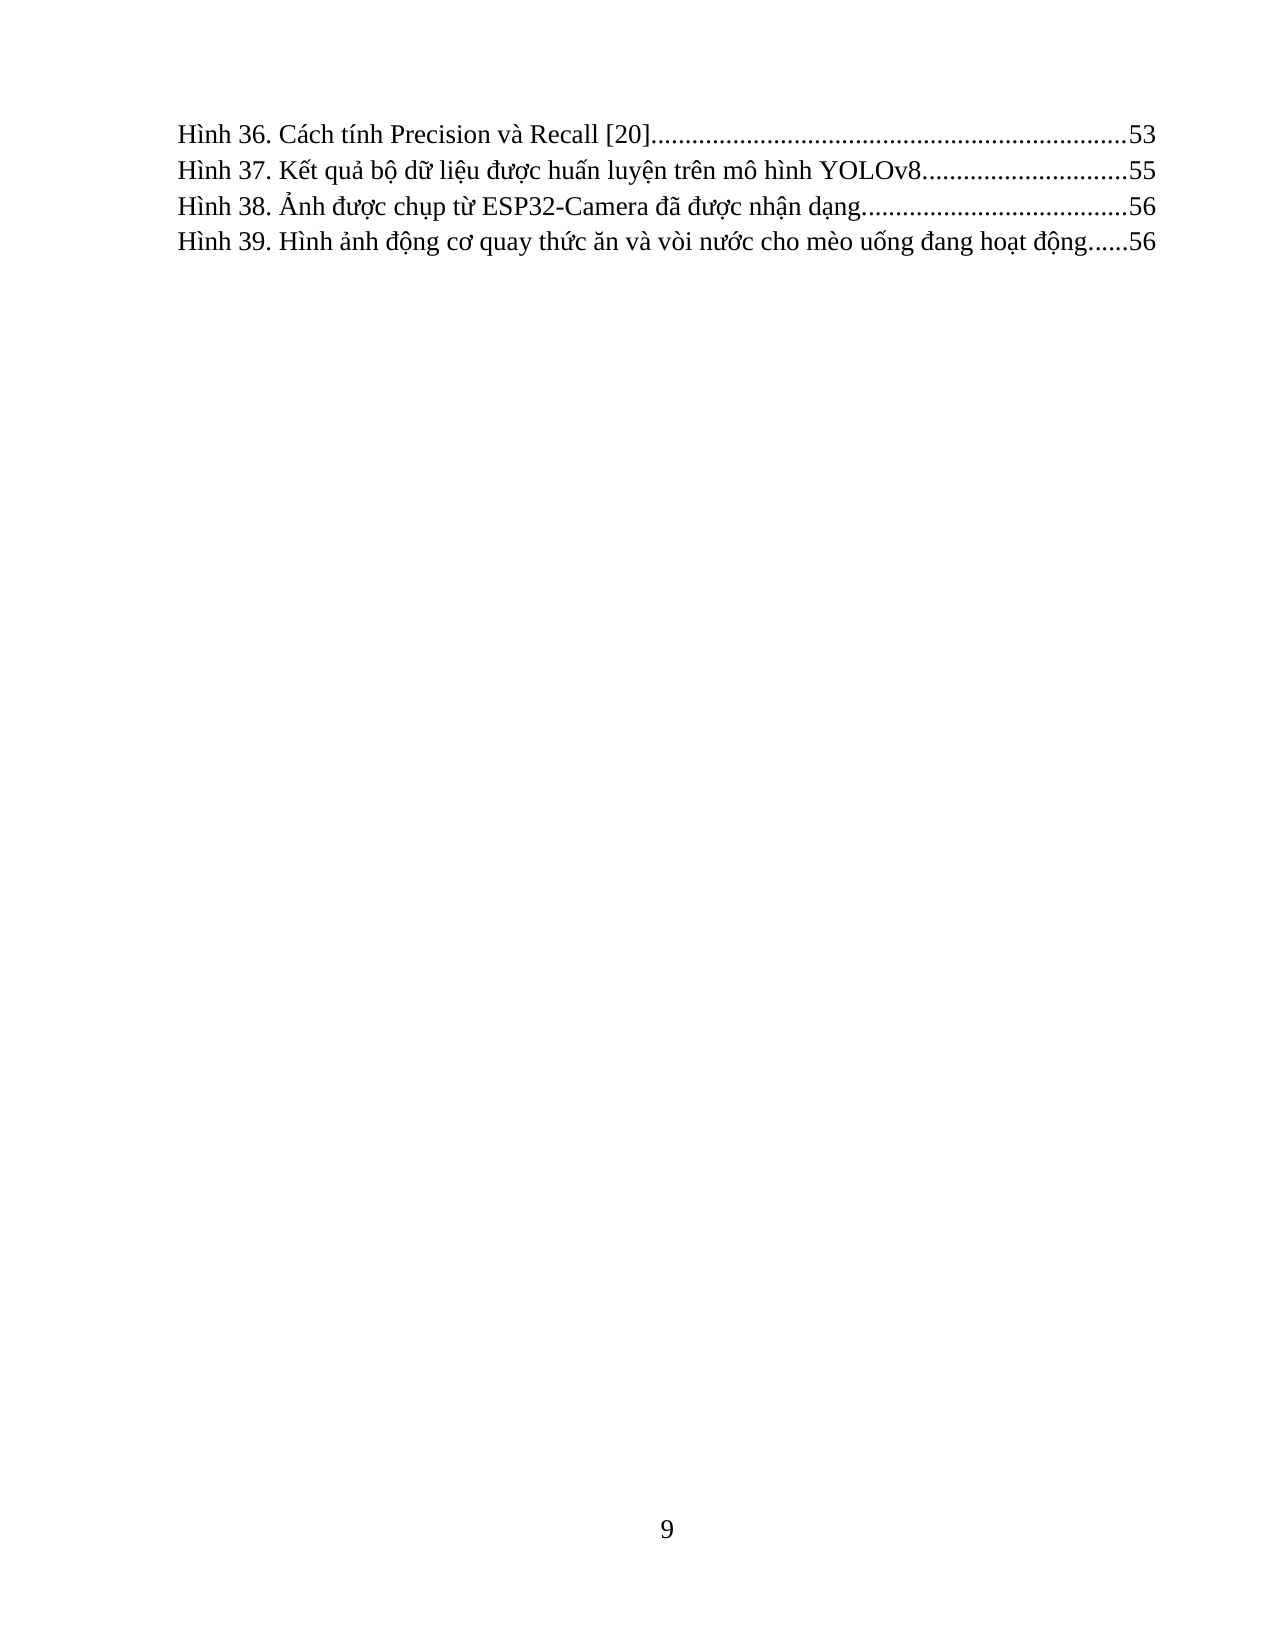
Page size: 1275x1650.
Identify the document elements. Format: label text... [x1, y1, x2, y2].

text Hình 39. Hình ảnh động cơ quay thức ăn và vòi nước cho mèo uống đang hoạt động. 56 [177, 225, 1157, 256]
text Hình 36. Cách tính Precision và Recall [20]. 53 [177, 118, 1157, 149]
text Hình 38. Ảnh được chụp từ ESP32-Camera đã được nhận dạng. 56 [177, 189, 1157, 221]
text Hình 37. Kết quả bộ dữ liệu được huấn luyện trên mô hình YOLOv8. 55 [177, 154, 1157, 185]
